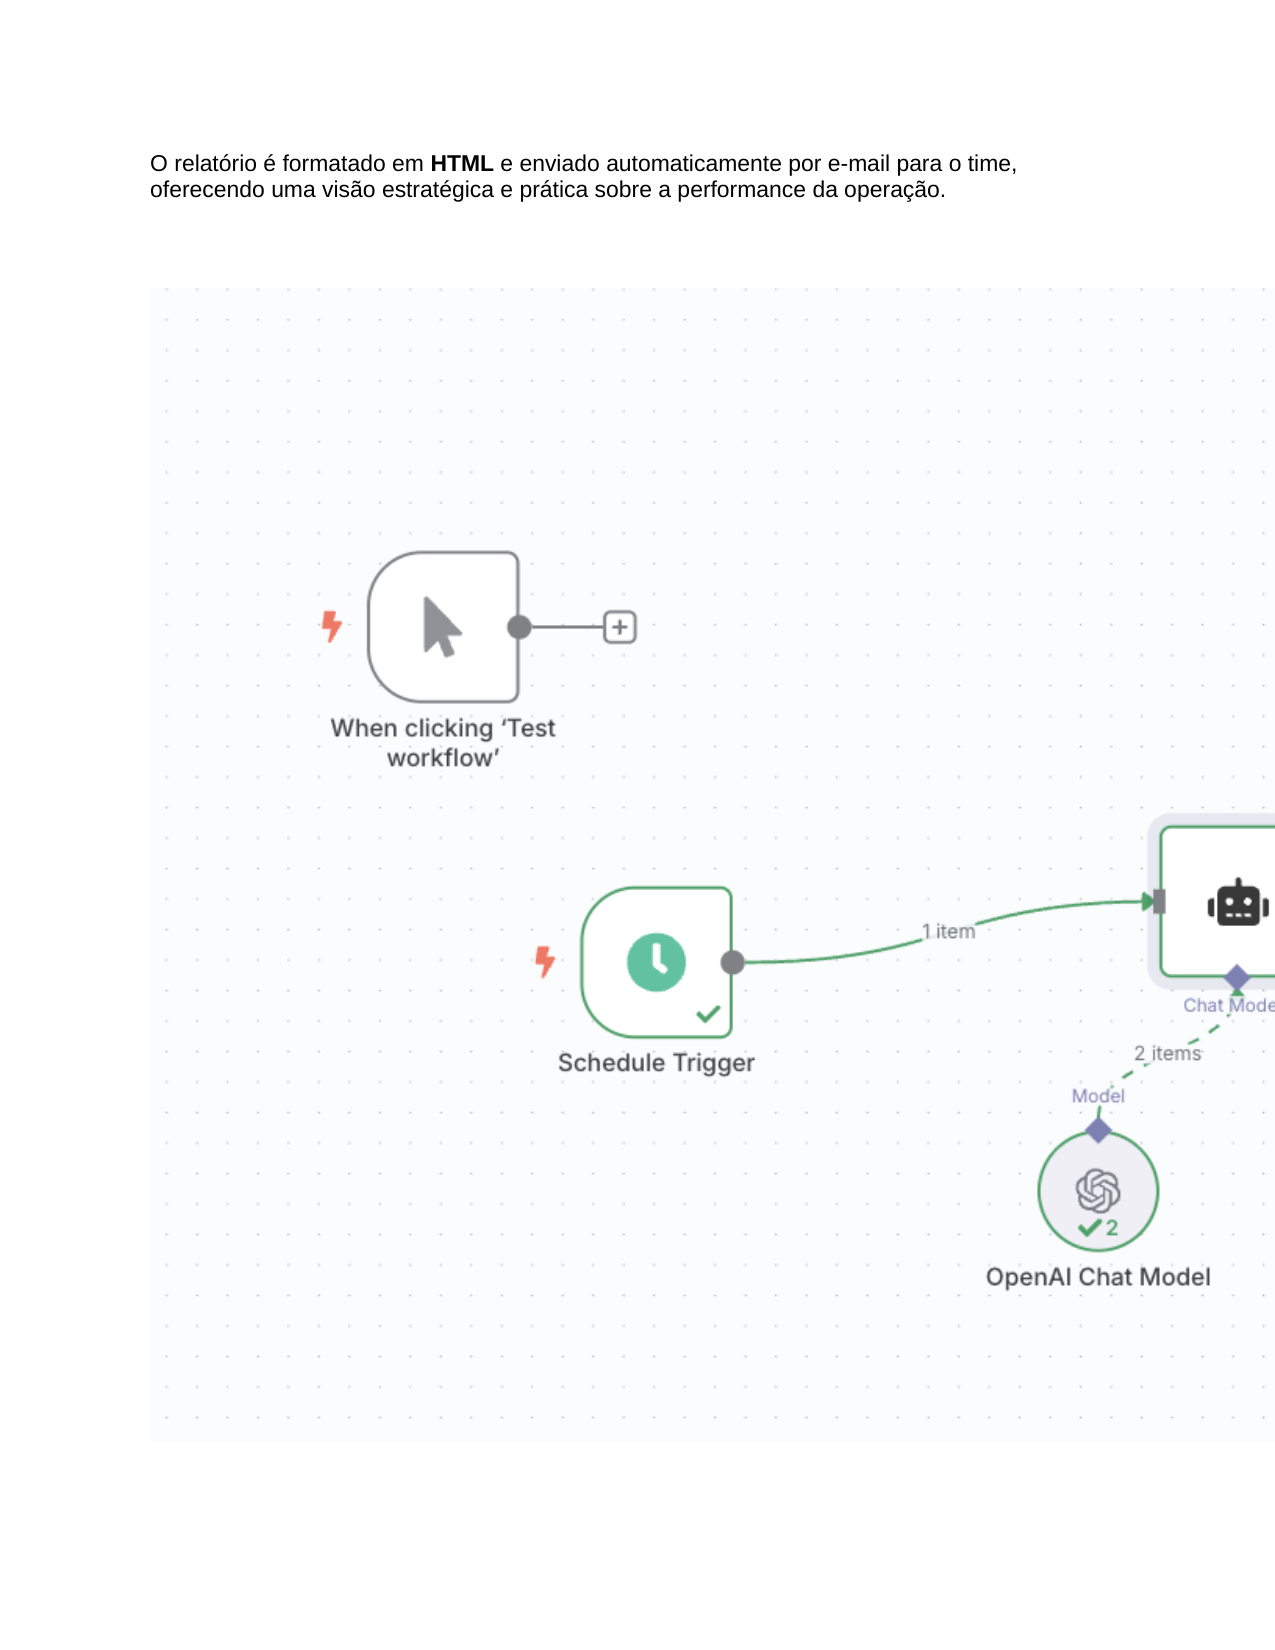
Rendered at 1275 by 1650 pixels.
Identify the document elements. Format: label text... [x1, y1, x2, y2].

text O relatório é formatado em HTML e enviado automaticamente por e-mail para o time, oferecendo uma visão estratégica e prática sobre a performance da operação. [150, 150, 1125, 203]
picture [150, 288, 1275, 1442]
